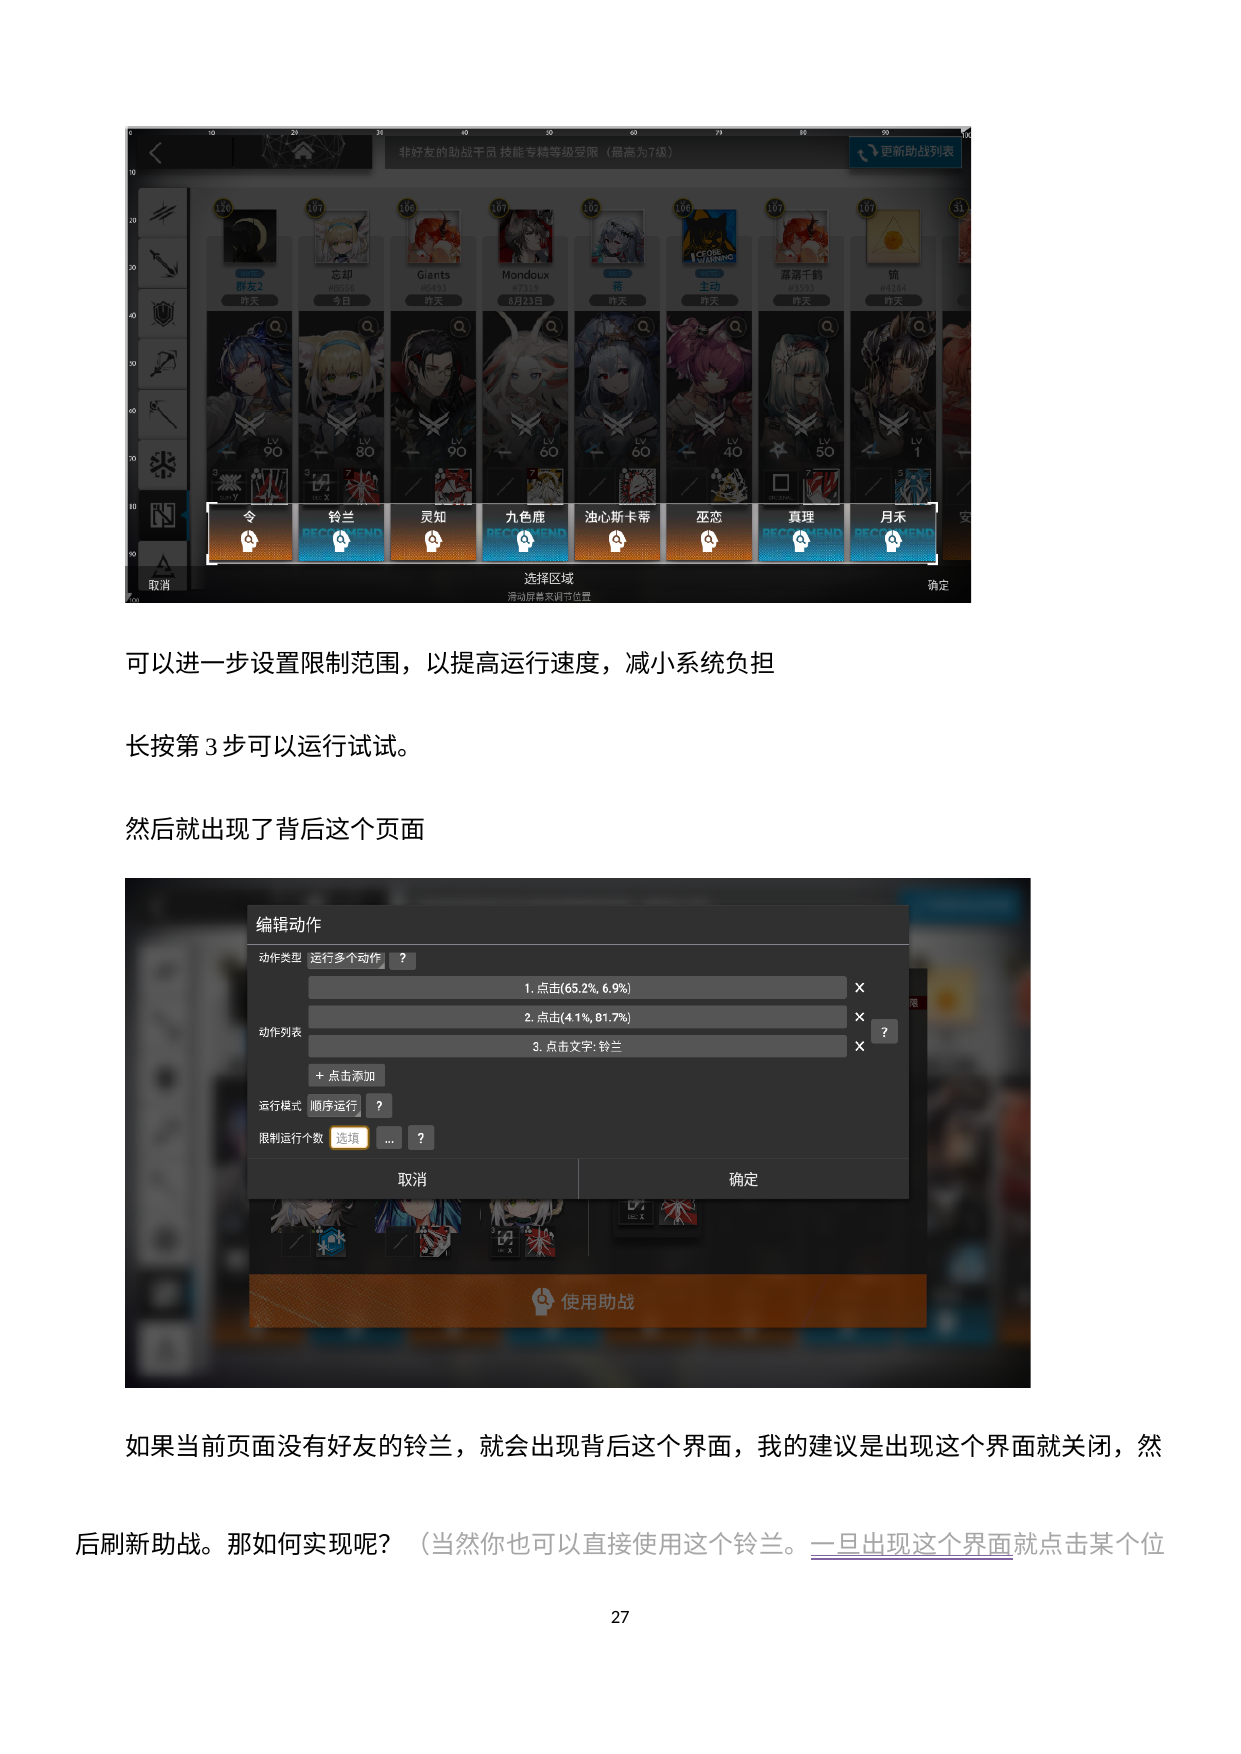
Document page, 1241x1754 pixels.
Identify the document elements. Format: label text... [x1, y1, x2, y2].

picture [125, 878, 1031, 1388]
text 可以进一步设置限制范围，以提高运行速度，减小系统负担 [75, 629, 1165, 694]
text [75, 1412, 1165, 1575]
text 长按第3步可以运行试试。 [75, 712, 1165, 777]
text 然后就出现了背后这个页面 [75, 795, 1165, 860]
picture [125, 126, 972, 603]
